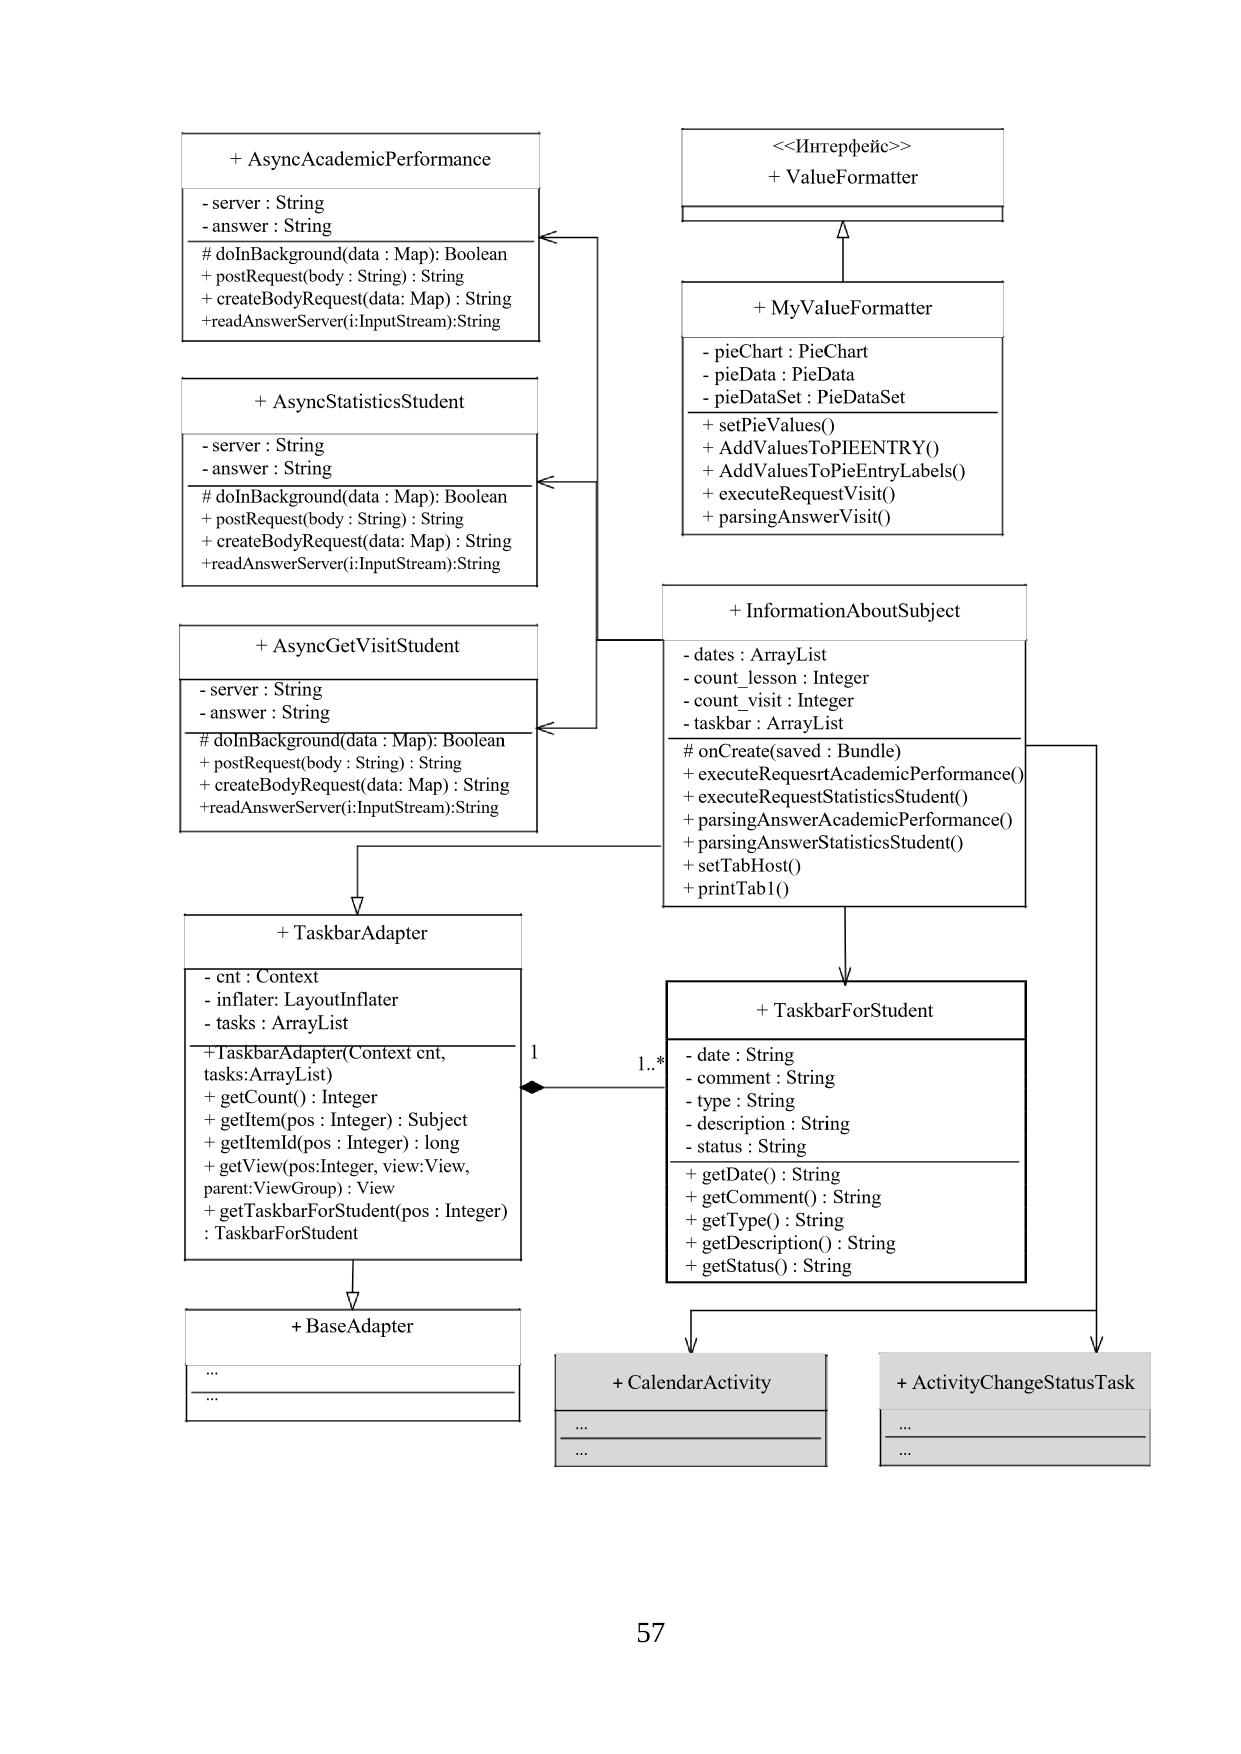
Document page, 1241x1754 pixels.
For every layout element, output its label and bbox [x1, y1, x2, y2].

picture [178, 127, 1151, 1467]
